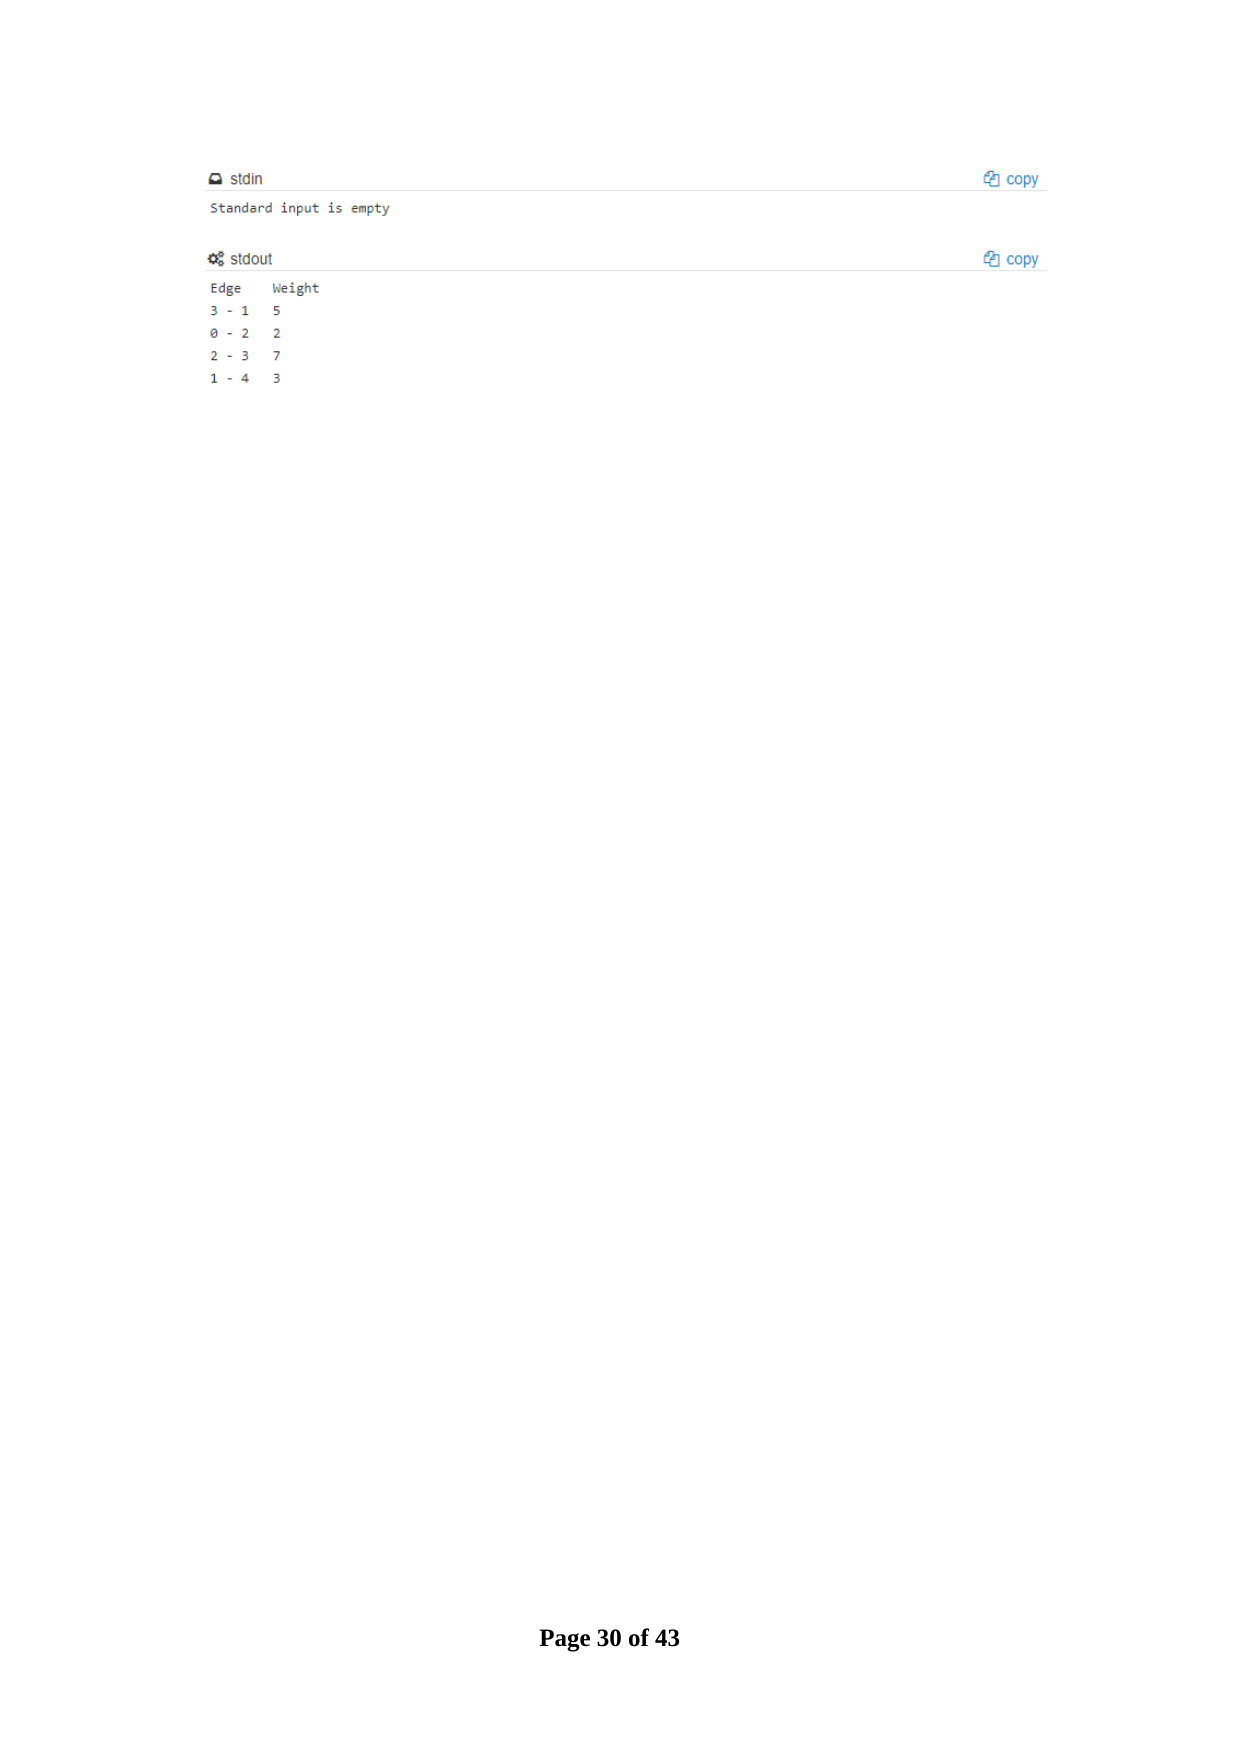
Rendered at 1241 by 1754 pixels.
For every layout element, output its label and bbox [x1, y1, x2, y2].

picture [150, 150, 1085, 424]
